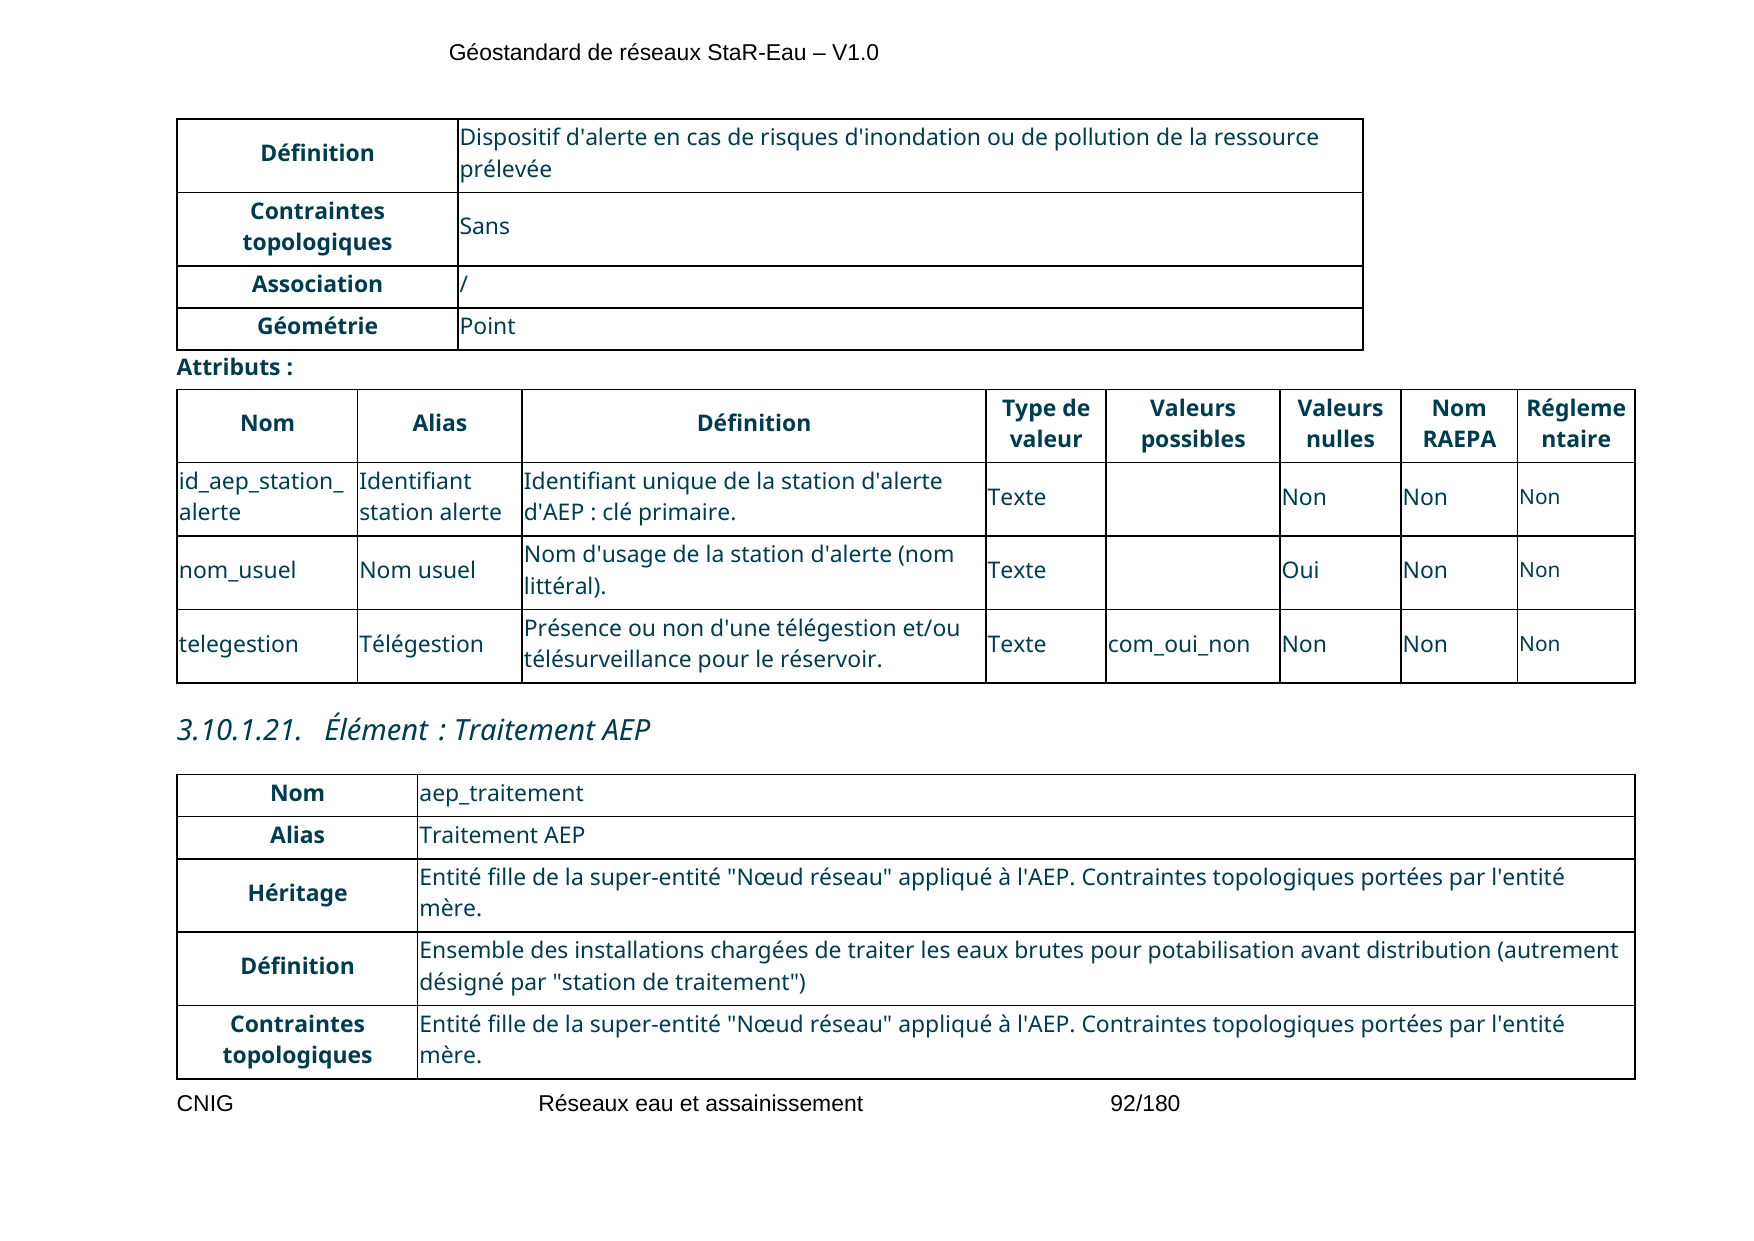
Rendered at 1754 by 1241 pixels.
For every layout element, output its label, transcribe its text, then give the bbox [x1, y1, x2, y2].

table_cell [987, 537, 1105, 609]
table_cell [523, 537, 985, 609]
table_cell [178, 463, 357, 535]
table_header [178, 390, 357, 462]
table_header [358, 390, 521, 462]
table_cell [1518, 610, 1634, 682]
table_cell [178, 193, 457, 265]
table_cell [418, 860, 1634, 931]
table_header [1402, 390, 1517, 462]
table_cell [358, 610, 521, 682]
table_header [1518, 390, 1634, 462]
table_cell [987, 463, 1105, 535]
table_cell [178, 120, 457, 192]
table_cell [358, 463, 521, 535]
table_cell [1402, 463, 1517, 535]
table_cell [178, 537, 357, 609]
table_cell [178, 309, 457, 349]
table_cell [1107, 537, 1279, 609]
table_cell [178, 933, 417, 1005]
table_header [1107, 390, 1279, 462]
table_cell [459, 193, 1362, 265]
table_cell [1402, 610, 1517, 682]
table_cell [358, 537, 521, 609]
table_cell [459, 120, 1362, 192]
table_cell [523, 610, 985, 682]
subtitle Élément : Traitement AEP [176, 709, 1636, 748]
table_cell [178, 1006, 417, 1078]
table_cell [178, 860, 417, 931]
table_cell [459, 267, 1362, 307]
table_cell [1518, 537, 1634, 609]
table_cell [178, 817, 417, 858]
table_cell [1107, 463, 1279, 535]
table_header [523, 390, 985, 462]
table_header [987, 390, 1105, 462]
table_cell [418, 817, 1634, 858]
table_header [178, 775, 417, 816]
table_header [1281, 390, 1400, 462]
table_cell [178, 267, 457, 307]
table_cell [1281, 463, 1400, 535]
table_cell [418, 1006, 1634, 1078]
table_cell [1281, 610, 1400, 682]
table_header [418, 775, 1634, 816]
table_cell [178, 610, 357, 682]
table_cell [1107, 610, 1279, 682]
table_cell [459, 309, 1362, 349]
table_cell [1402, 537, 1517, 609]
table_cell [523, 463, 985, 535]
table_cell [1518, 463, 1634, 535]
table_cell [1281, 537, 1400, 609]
text Attributs : [176, 351, 1636, 382]
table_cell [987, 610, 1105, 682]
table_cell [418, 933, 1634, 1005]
